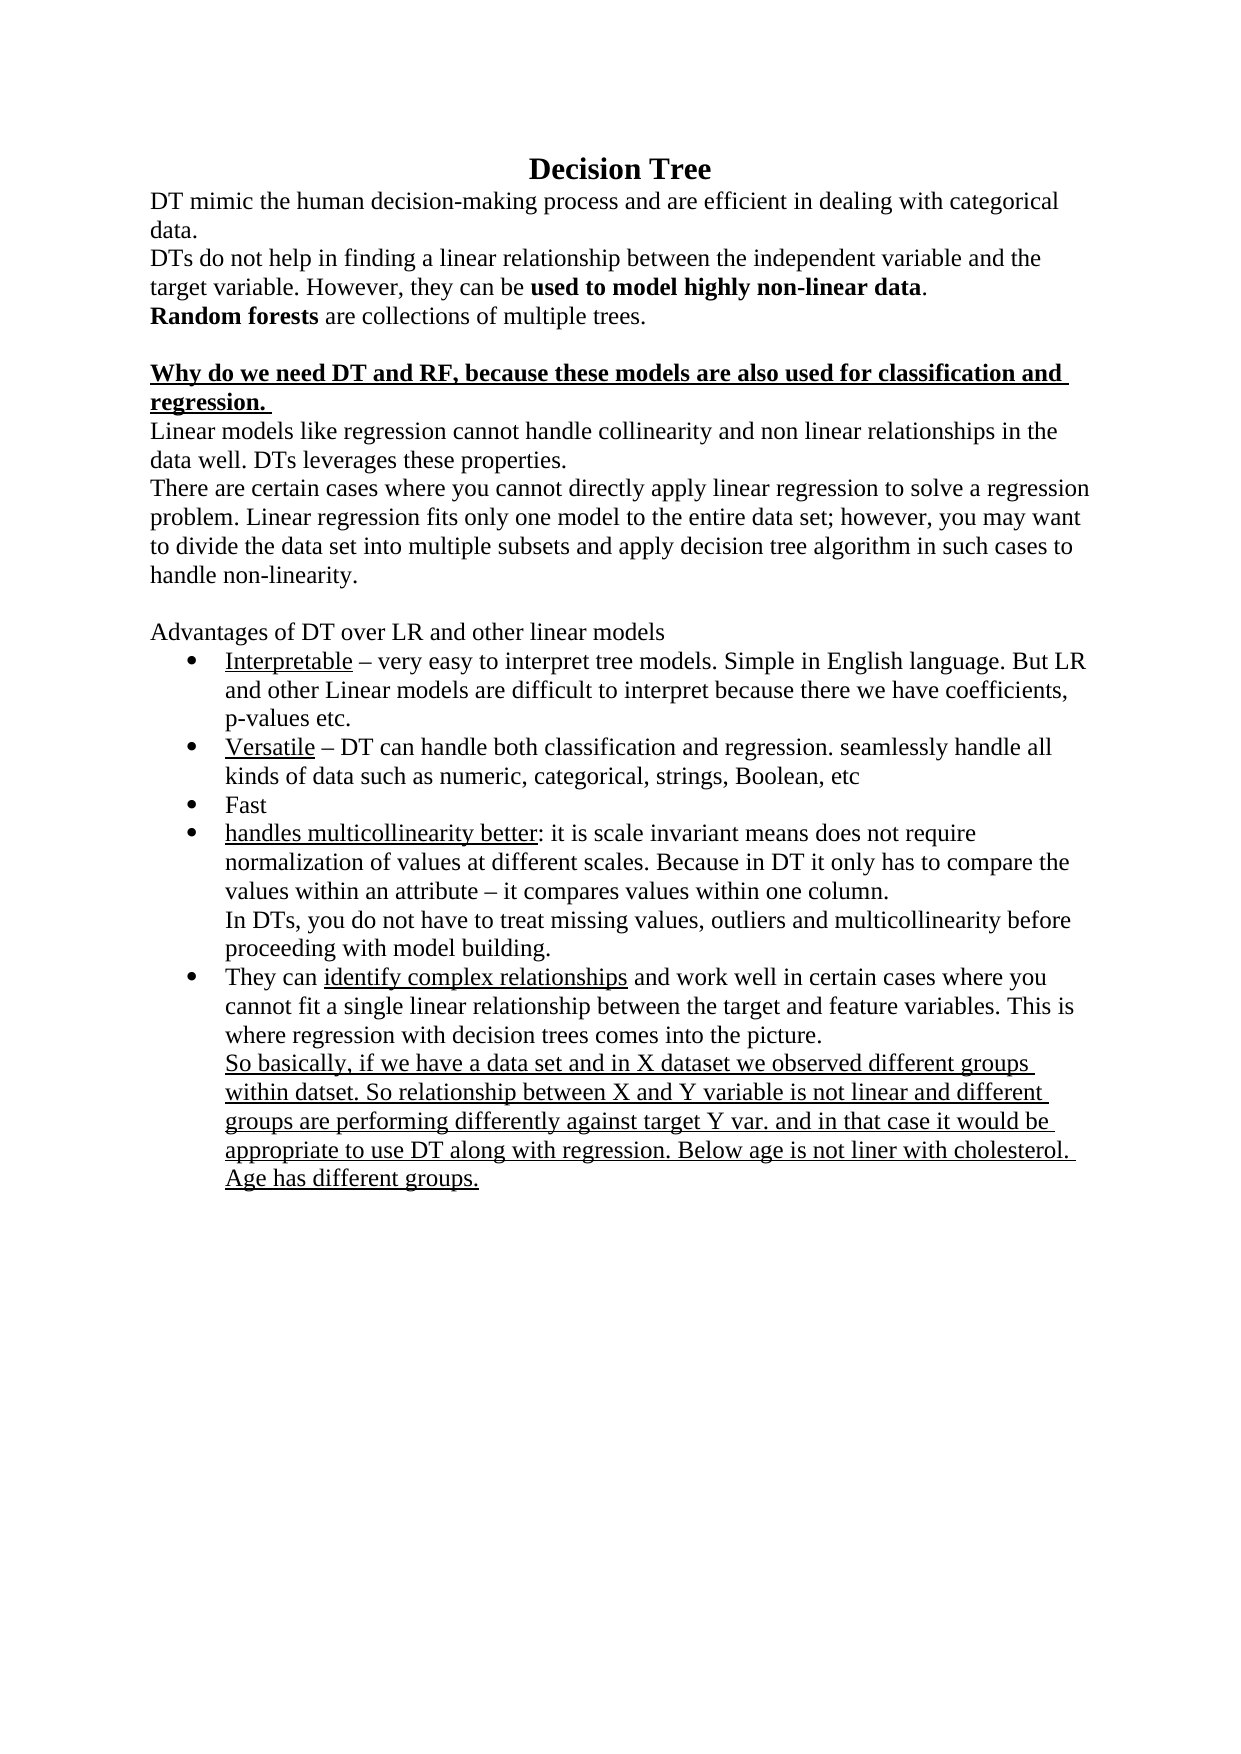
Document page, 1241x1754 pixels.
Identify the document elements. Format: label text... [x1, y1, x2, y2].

list So basically, if we have a data set and in X dataset we observed different groups within datset. So relationship between X and Y variable is not linear and different groups are performing differently against target Y var. and in that case it would be appropriate to use DT along with regression. Below age is not liner with cholesterol. Age has different groups. [225, 1048, 1090, 1192]
text Why do we need DT and RF, because these models are also used for classification and regression. [150, 358, 1090, 416]
list Versatile – DT can handle both classification and regression. seamlessly handle all kinds of data such as numeric, categorical, strings, Boolean, etc [187, 732, 1090, 790]
list In DTs, you do not have to treat missing values, outliers and multicollinearity before proceeding with model building. [225, 905, 1090, 962]
text There are certain cases where you cannot directly apply linear regression to solve a regression problem. Linear regression fits only one model to the entire data set; however, you may want to divide the data set into multiple subsets and apply decision tree algorithm in such cases to handle non-linearity. [150, 473, 1090, 588]
text Advantages of DT over LR and other linear models [150, 617, 1090, 646]
text DTs do not help in finding a linear relationship between the independent variable and the target variable. However, they can be used to model highly non-linear data. [150, 243, 1090, 301]
text Random forests are collections of multiple trees. [150, 301, 1090, 330]
list They can identify complex relationships and work well in certain cases where you cannot fit a single linear relationship between the target and feature variables. This is where regression with decision trees comes into the picture. [187, 962, 1090, 1048]
list Interpretable – very easy to interpret tree models. Simple in English language. But LR and other Linear models are difficult to interpret because there we have coefficients, p-values etc. [187, 646, 1090, 732]
text Decision Tree [150, 150, 1090, 186]
list handles multicollinearity better: it is scale invariant means does not require normalization of values at different scales. Because in DT it only has to compare the values within an attribute – it compares values within one column. [187, 818, 1090, 905]
list Fast [187, 790, 1090, 818]
text DT mimic the human decision-making process and are efficient in dealing with categorical data. [150, 186, 1090, 243]
text Linear models like regression cannot handle collinearity and non linear relationships in the data well. DTs leverages these properties. [150, 416, 1090, 473]
